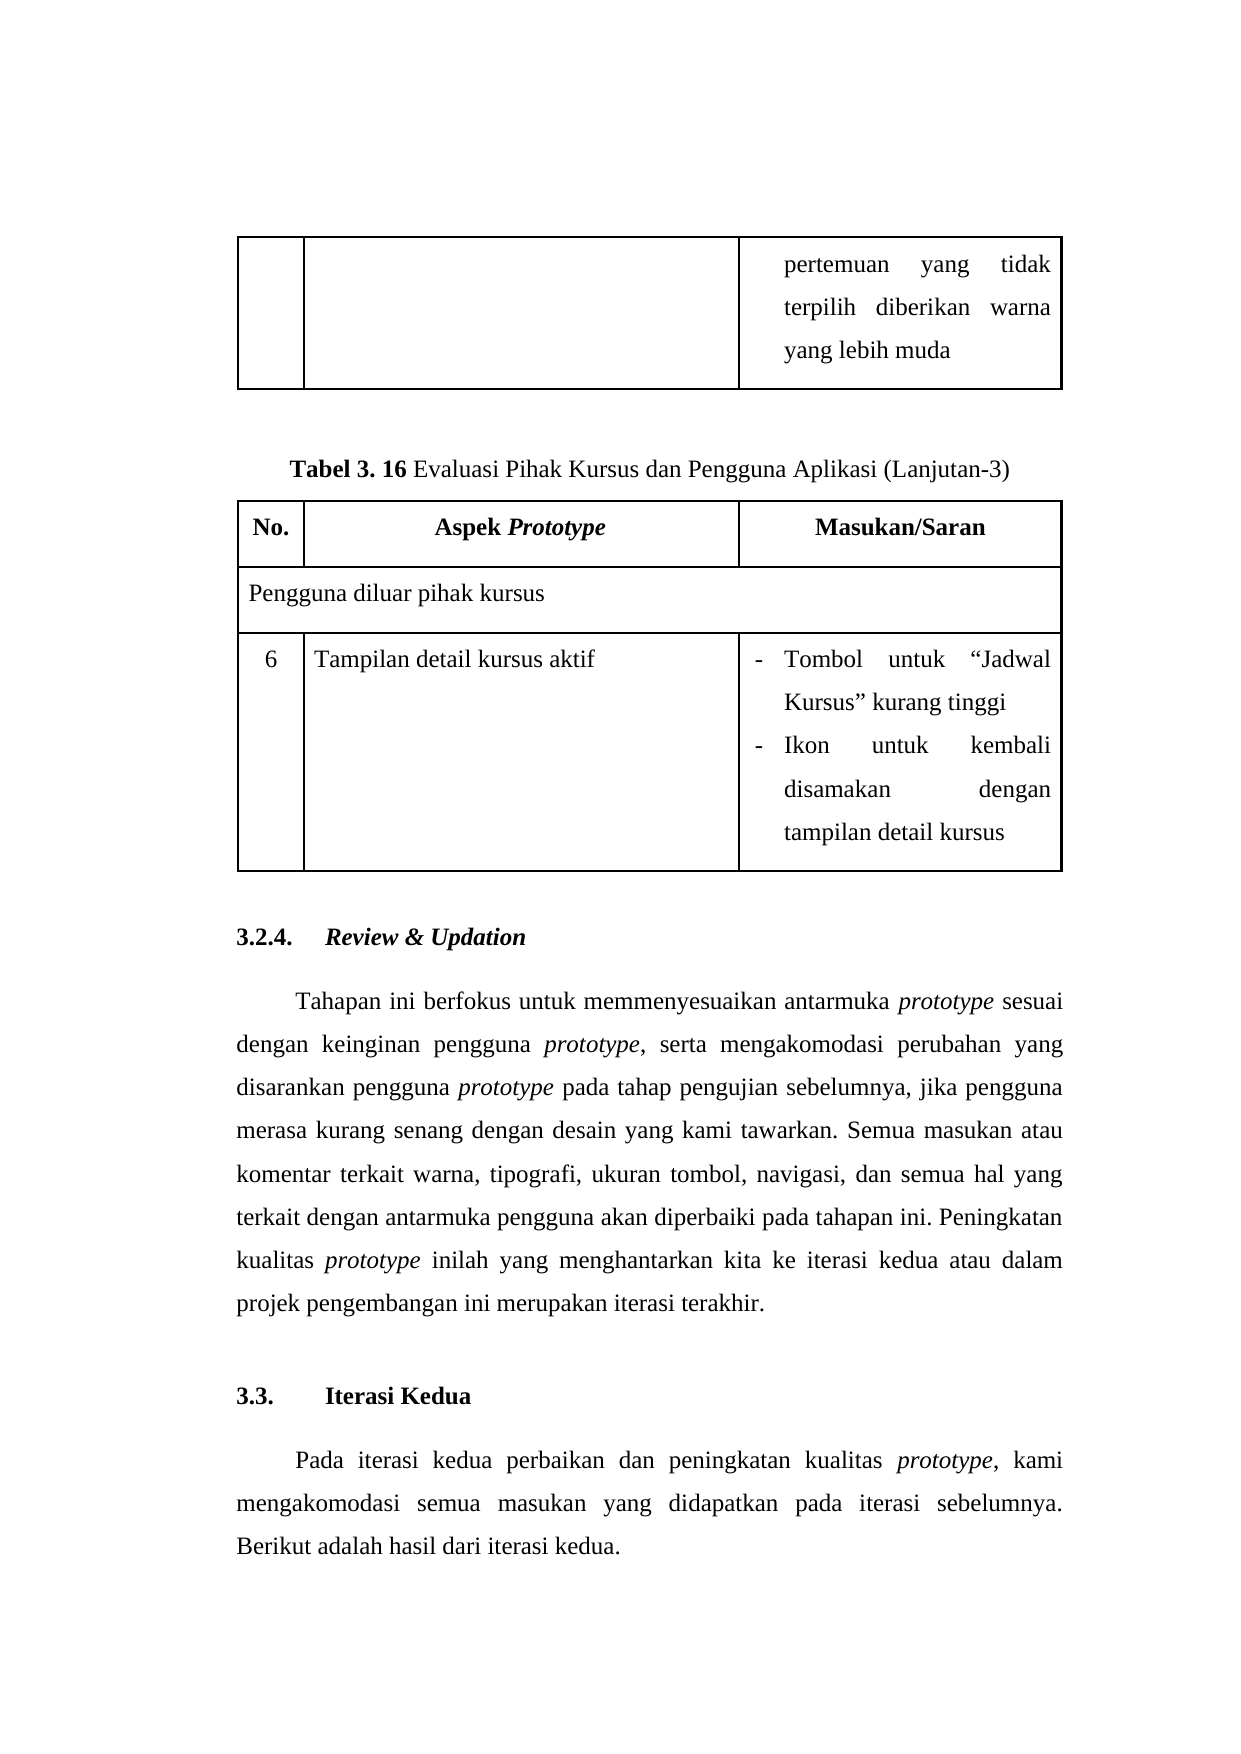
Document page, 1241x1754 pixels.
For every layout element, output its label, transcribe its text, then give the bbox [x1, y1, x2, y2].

table_header Masukan/Saran [740, 502, 1060, 566]
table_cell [740, 238, 1060, 388]
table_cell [305, 238, 738, 388]
table_header Aspek Prototype [305, 502, 738, 566]
text Tahapan ini berfokus untuk memmenyesuaikan antarmuka prototype sesuai dengan keinginan pengguna prototype, serta mengakomodasi perubahan yang disarankan pengguna prototype pada tahap pengujian sebelumnya, jika pengguna merasa kurang senang dengan desain yang kami tawarkan. Semua masukan atau komentar terkait warna, tipografi, ukuran tombol, navigasi, dan semua hal yang terkait dengan antarmuka pengguna akan diperbaiki pada tahapan ini. Peningkatan kualitas prototype inilah yang menghantarkan kita ke iterasi kedua atau dalam projek pengembangan ini merupakan iterasi terakhir. [236, 986, 1063, 1317]
table_cell 5 [239, 238, 303, 388]
text Pada iterasi kedua perbaikan dan peningkatan kualitas prototype, kami mengakomodasi semua masukan yang didapatkan pada iterasi sebelumnya. Berikut adalah hasil dari iterasi kedua. [236, 1445, 1063, 1560]
table_cell Pengguna diluar pihak kursus [239, 568, 1060, 632]
table_cell Tampilan detail kursus aktif [305, 634, 738, 870]
subtitle Iterasi Kedua [236, 1381, 1063, 1410]
table_cell 6 [239, 634, 303, 870]
subtitle Review & Updation [236, 922, 1063, 951]
table_cell Tombol untuk “Jadwal Kursus” kurang tinggi Ikon untuk kembali disamakan dengan tampilan detail kursus [740, 634, 1060, 870]
table_header No. [239, 502, 303, 566]
text Tabel 3. Evaluasi Pihak Kursus dan Pengguna Aplikasi (Lanjutan-3) [236, 454, 1063, 483]
